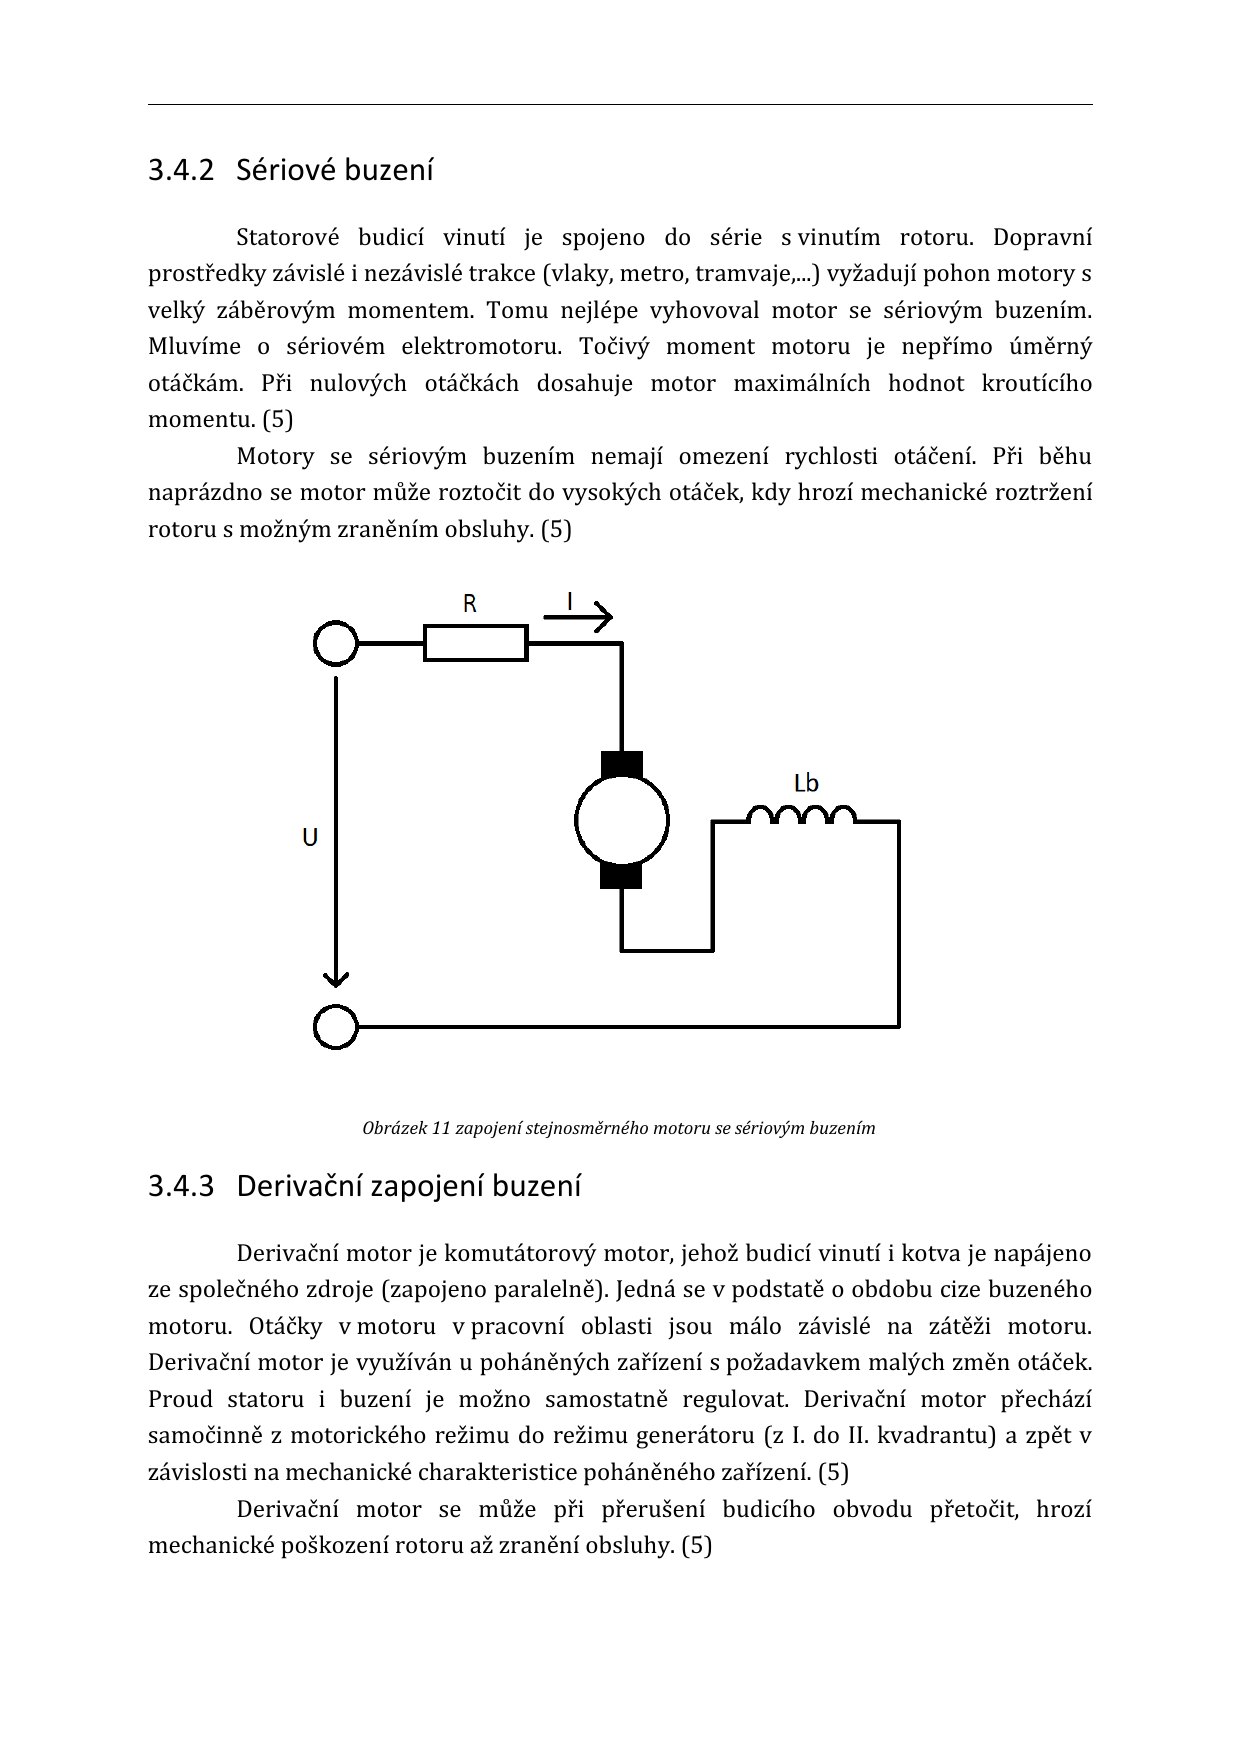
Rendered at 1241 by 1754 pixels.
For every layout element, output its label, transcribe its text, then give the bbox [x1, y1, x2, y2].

subtitle Derivační zapojení buzení [148, 1164, 1093, 1204]
subtitle Sériové buzení [148, 148, 1093, 188]
text Statorové budicí vinutí je spojeno do série s vinutím rotoru. Dopravní prostředky závislé i nezávislé trakce (vlaky, metro, tramvaje,...) vyžadují pohon motory s velký záběrovým momentem. Tomu nejlépe vyhovoval motor se sériovým buzením. Mluvíme o sériovém elektromotoru. Točivý moment motoru je nepřímo úměrný otáčkám. Při nulových otáčkách dosahuje motor maximálních hodnot kroutícího momentu. [148, 221, 1093, 258]
picture [272, 550, 968, 1110]
text Obrázek zapojení stejnosměrného motoru se sériovým buzením [148, 1117, 1093, 1139]
text Derivační motor je komutátorový motor, jehož budicí vinutí i kotva je napájeno ze společného zdroje (zapojeno paralelně). Jedná se v podstatě o obdobu cize buzeného motoru. Otáčky v motoru v pracovní oblasti jsou málo závislé na zátěži motoru. Derivační motor je využíván u poháněných zařízení s požadavkem malých změn otáček. Proud statoru i buzení je možno samostatně regulovat. Derivační motor přechází samočinně z motorického režimu do režimu generátoru (z I. do II. kvadrantu) a zpět v závislosti na mechanické charakteristice poháněného zařízení. [148, 1237, 1093, 1486]
text Statorové budicí vinutí je spojeno do série s vinutím rotoru. Dopravní prostředky závislé i nezávislé trakce (vlaky, metro, tramvaje,...) vyžadují pohon motory s velký záběrovým momentem. Tomu nejlépe vyhovoval motor se sériovým buzením. Mluvíme o sériovém elektromotoru. Točivý moment motoru je nepřímo úměrný otáčkám. Při nulových otáčkách dosahuje motor maximálních hodnot kroutícího momentu. [148, 323, 1093, 433]
text Motory se sériovým buzením nemají omezení rychlosti otáčení. Při běhu naprázdno se motor může roztočit do vysokých otáček, kdy hrozí mechanické roztržení rotoru s možným zraněním obsluhy. [148, 441, 1093, 543]
text Derivační motor se může při přerušení budicího obvodu přetočit, hrozí mechanické poškození rotoru až zranění obsluhy. [148, 1493, 1093, 1559]
